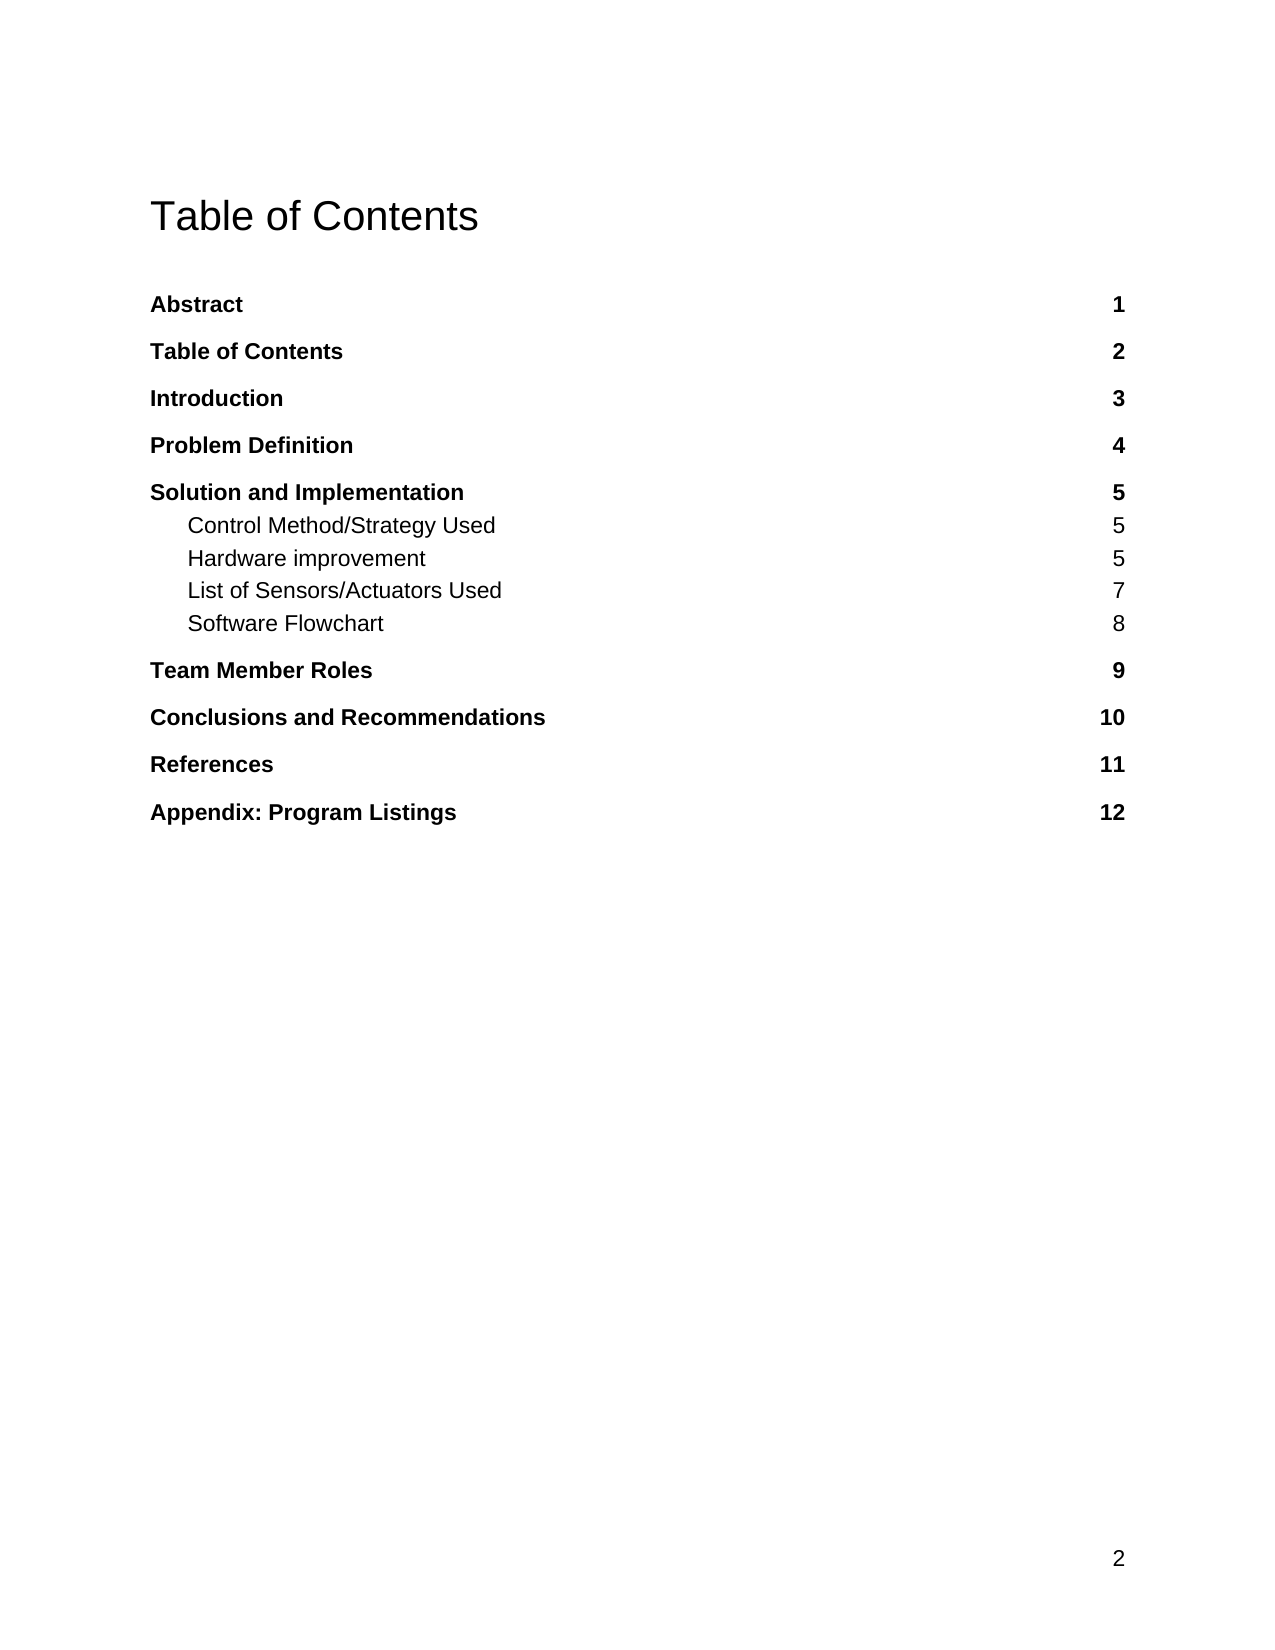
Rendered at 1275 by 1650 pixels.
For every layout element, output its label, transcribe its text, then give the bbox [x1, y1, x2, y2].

subtitle Table of Contents [150, 192, 1125, 239]
